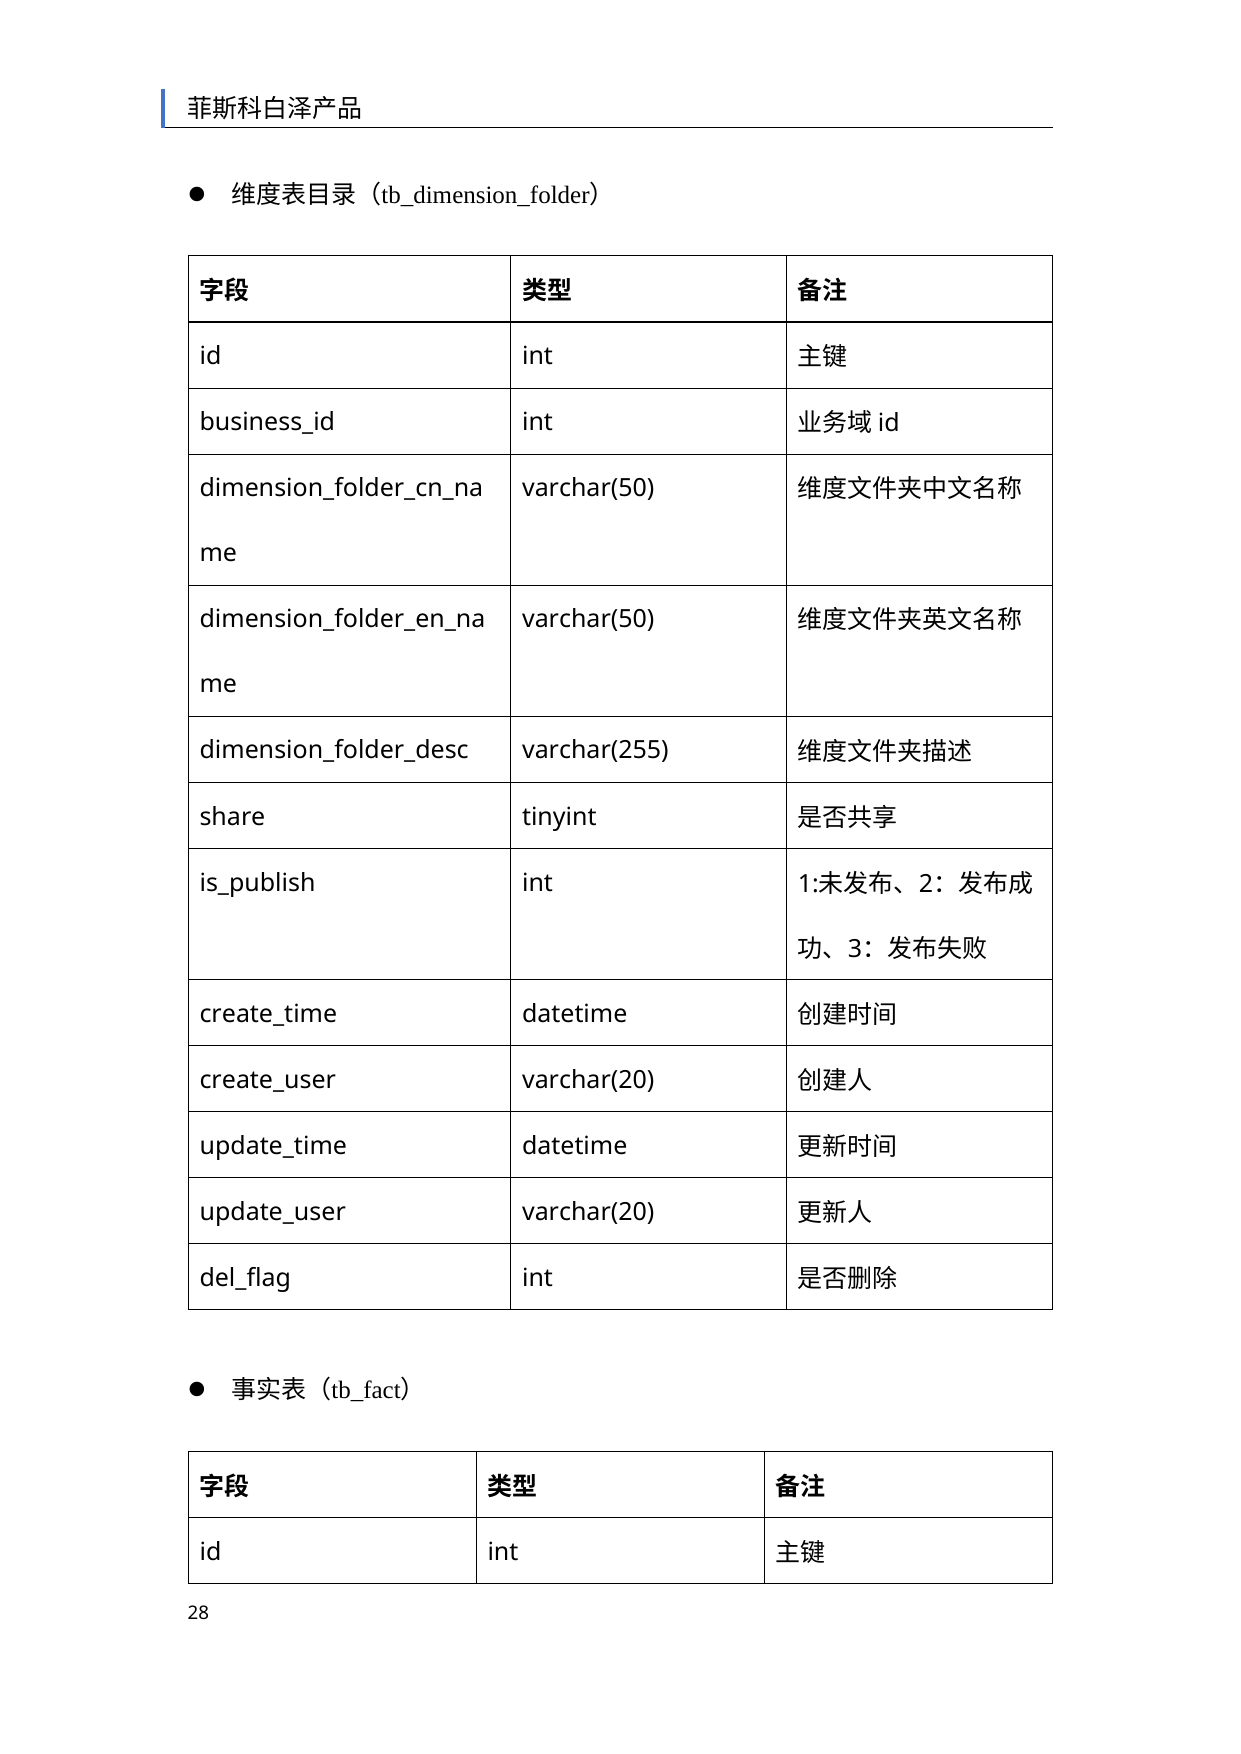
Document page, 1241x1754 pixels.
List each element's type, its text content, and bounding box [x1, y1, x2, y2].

table_cell int [511, 1244, 786, 1309]
table_cell int [511, 389, 786, 453]
table_cell id [189, 1518, 476, 1583]
table_cell 1:未发布、2：发布成功、3：发布失败 [787, 849, 1052, 979]
table_header 字段 [189, 256, 510, 321]
table_cell 是否共享 [787, 783, 1052, 848]
table_cell 业务域id [787, 389, 1052, 453]
table_cell int [477, 1518, 764, 1583]
table_cell dimension_folder_en_name [189, 586, 510, 716]
table_cell 维度文件夹英文名称 [787, 586, 1052, 716]
table_cell int [511, 323, 786, 387]
table_cell 更新时间 [787, 1112, 1052, 1177]
table_header 类型 [477, 1452, 764, 1517]
table_cell business_id [189, 389, 510, 453]
table_cell varchar(50) [511, 586, 786, 716]
table_cell varchar(50) [511, 455, 786, 584]
table_cell varchar(20) [511, 1046, 786, 1111]
list 事实表（tb_fact） [187, 1355, 1053, 1420]
table_cell tinyint [511, 783, 786, 848]
table_header 字段 [189, 1452, 476, 1517]
table_cell del_flag [189, 1244, 510, 1309]
table_header 备注 [765, 1452, 1052, 1517]
table_cell create_user [189, 1046, 510, 1111]
table_cell 创建人 [787, 1046, 1052, 1111]
table_cell varchar(20) [511, 1178, 786, 1243]
table_cell datetime [511, 1112, 786, 1177]
table_cell 维度文件夹描述 [787, 717, 1052, 782]
table_cell create_time [189, 980, 510, 1045]
table_cell update_time [189, 1112, 510, 1177]
table_cell dimension_folder_cn_name [189, 455, 510, 584]
table_cell 创建时间 [787, 980, 1052, 1045]
table_cell 更新人 [787, 1178, 1052, 1243]
table_cell datetime [511, 980, 786, 1045]
table_cell is_publish [189, 849, 510, 979]
table_header 类型 [511, 256, 786, 321]
table_cell 维度文件夹中文名称 [787, 455, 1052, 584]
list 维度表目录（tb_dimension_folder） [187, 160, 1053, 225]
table_cell varchar(255) [511, 717, 786, 782]
table_cell share [189, 783, 510, 848]
table_cell 主键 [787, 323, 1052, 387]
table_header 备注 [787, 256, 1052, 321]
table_cell dimension_folder_desc [189, 717, 510, 782]
table_cell 主键 [765, 1518, 1052, 1583]
table_cell id [189, 323, 510, 387]
table_cell 是否删除 [787, 1244, 1052, 1309]
table_cell int [511, 849, 786, 979]
table_cell update_user [189, 1178, 510, 1243]
